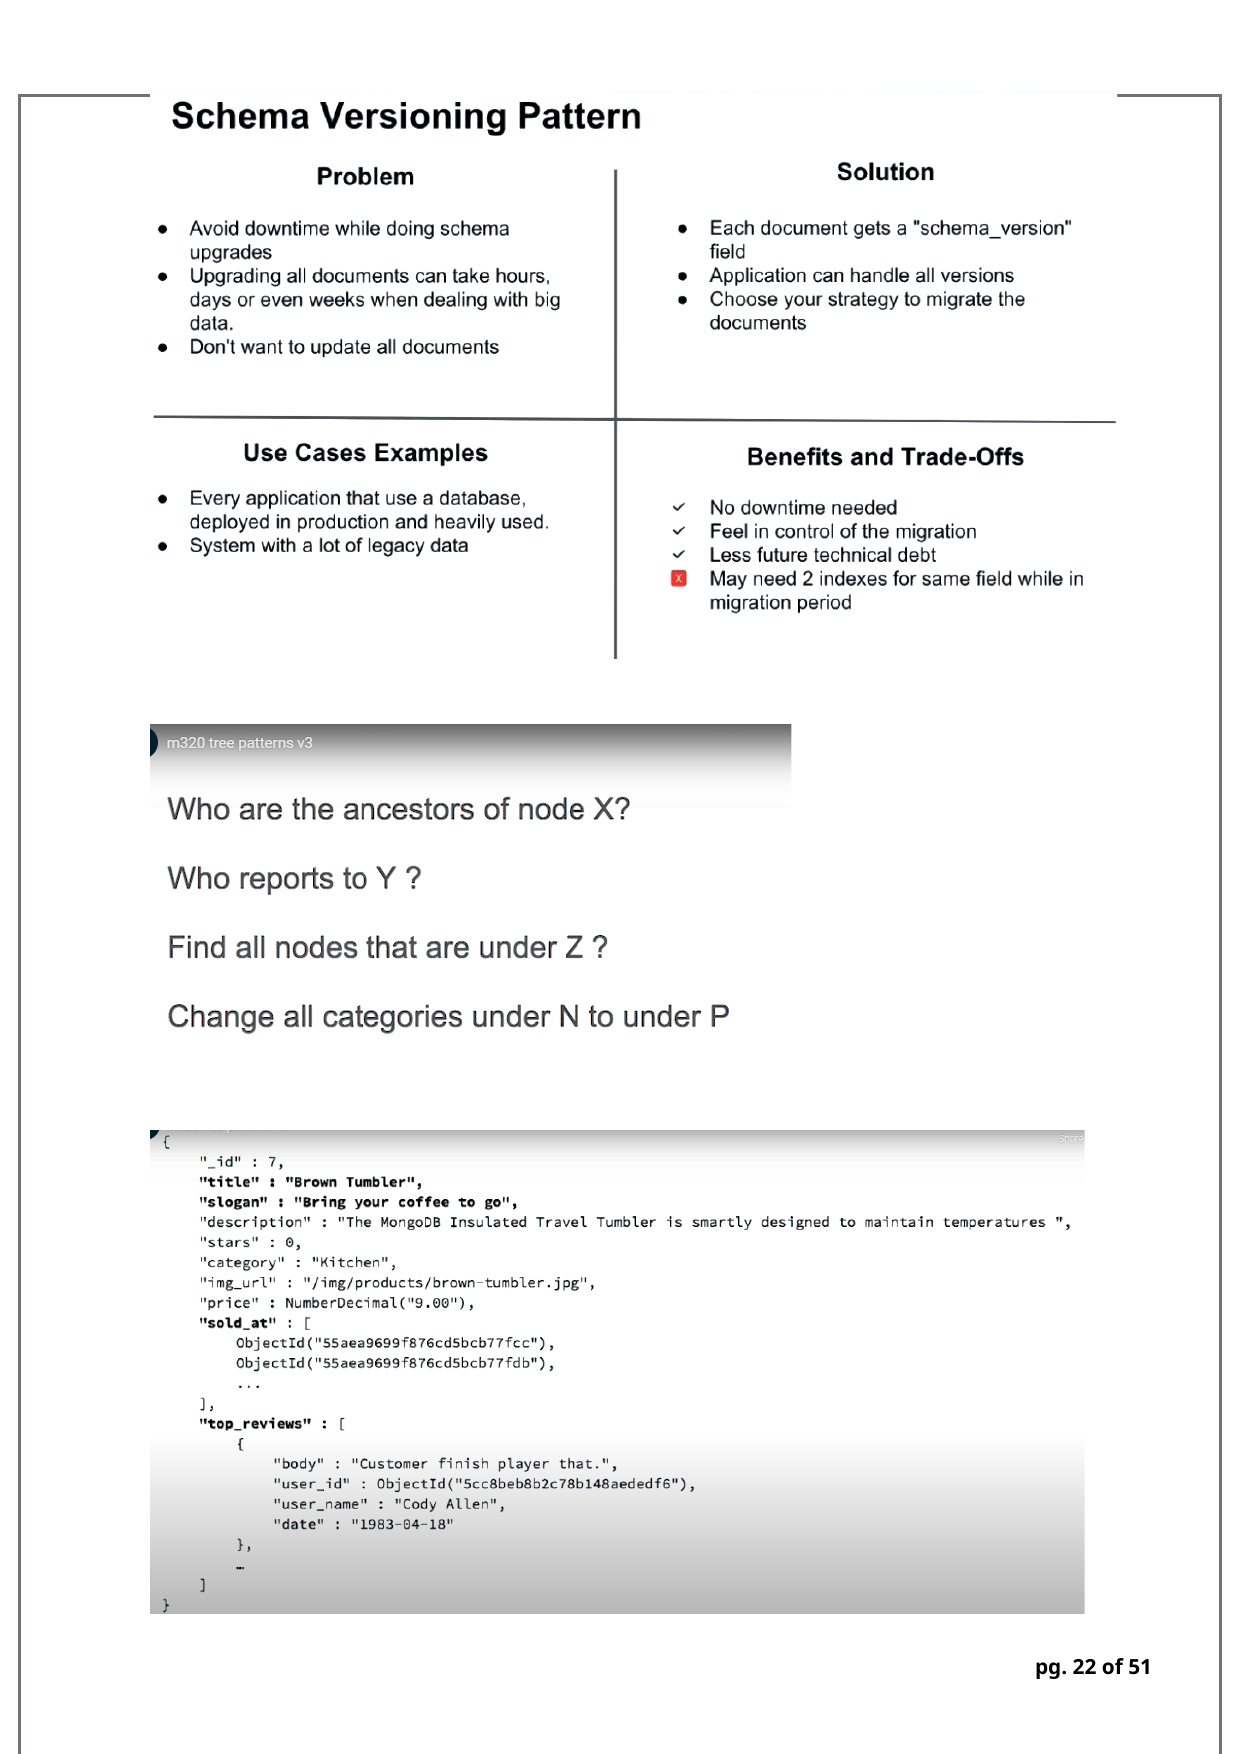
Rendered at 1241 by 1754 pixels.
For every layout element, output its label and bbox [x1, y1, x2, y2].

picture [150, 724, 792, 1065]
picture [150, 88, 1118, 659]
picture [150, 1130, 1085, 1614]
